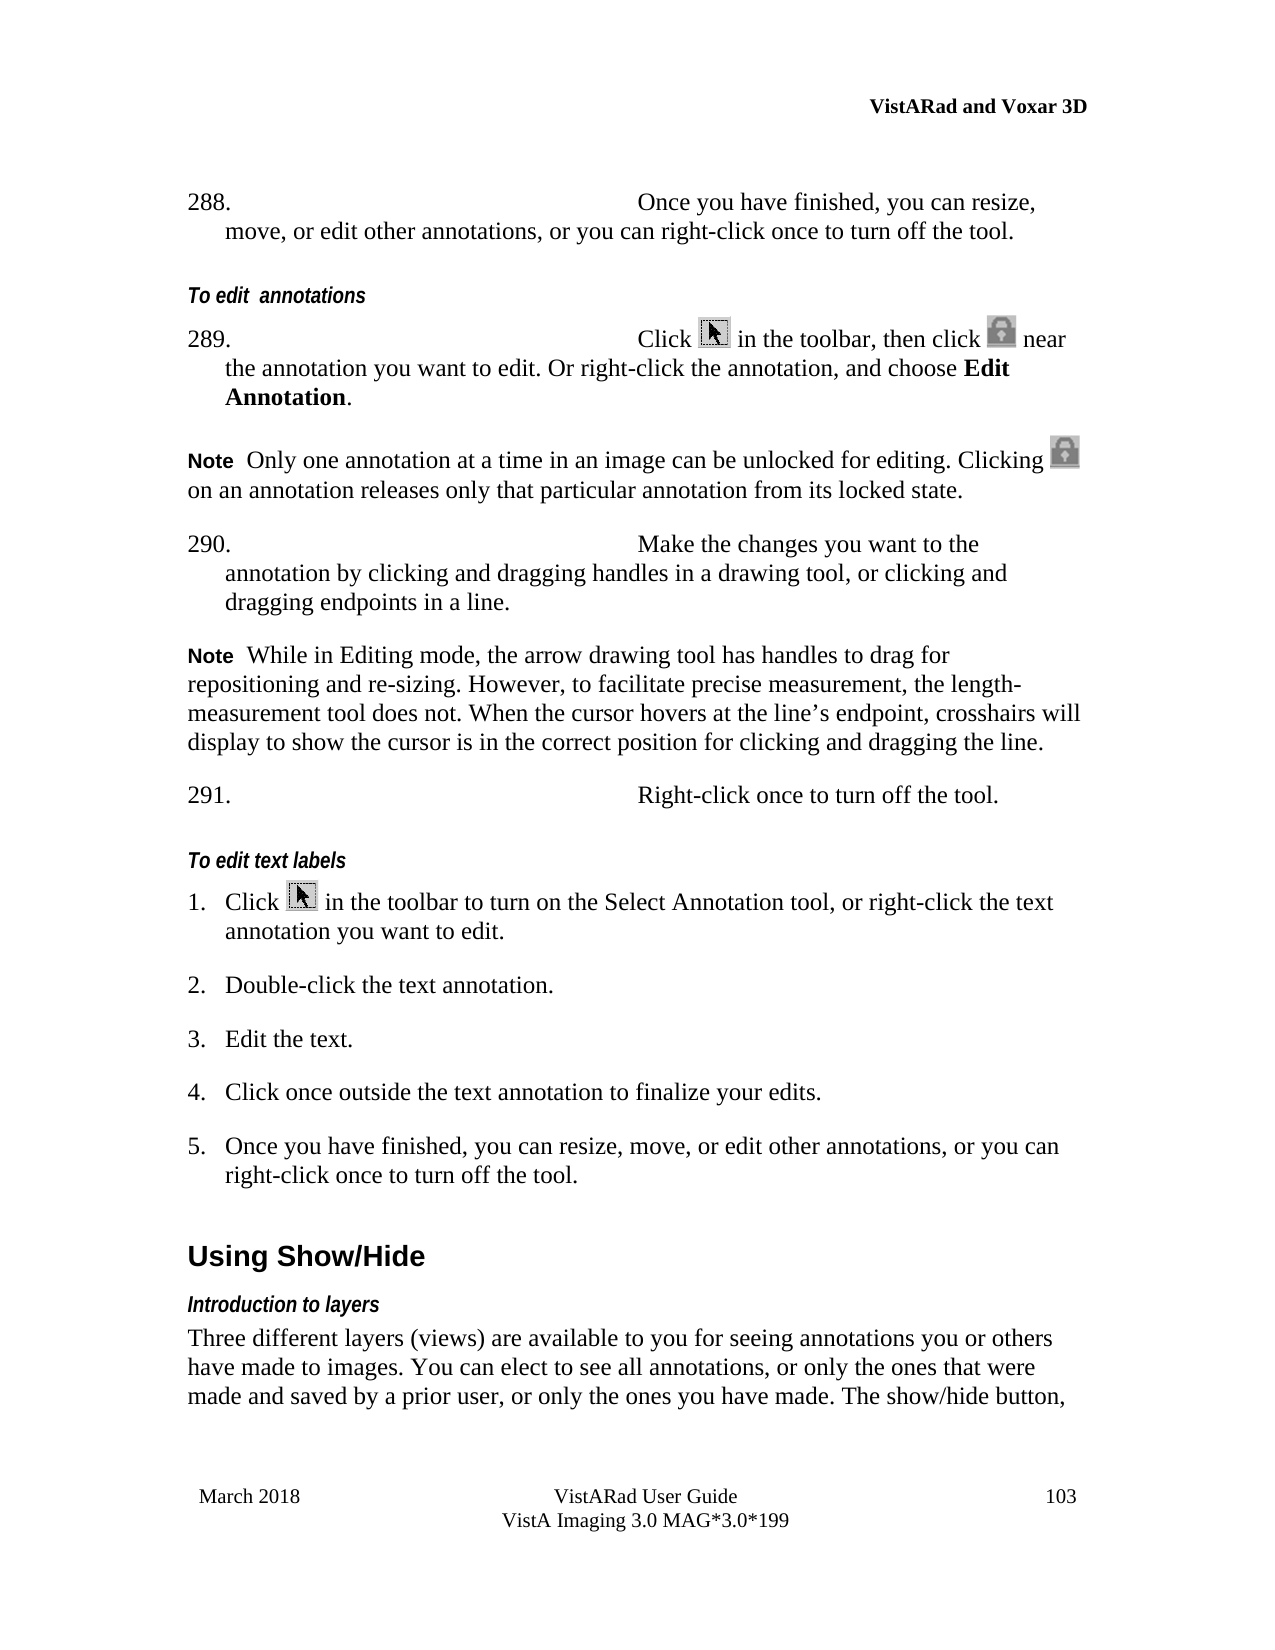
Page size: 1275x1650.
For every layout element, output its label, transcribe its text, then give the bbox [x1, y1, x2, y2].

text To edit text labels [187, 847, 1087, 873]
picture [986, 315, 1017, 348]
text Introduction to layers [187, 1291, 1087, 1317]
list Right-click once to turn off the tool. [187, 781, 1087, 809]
list Double-click the text annotation. [187, 970, 1087, 999]
subtitle Using Show/Hide [187, 1239, 1087, 1272]
picture [697, 316, 731, 348]
text Note While in Editing mode, the arrow drawing tool has handles to drag for repositioning and re-sizing. However, to facilitate precise measurement, the length-measurement tool does not. When the cursor hovers at the line’s endpoint, crosshairs will display to show the cursor is in the correct position for clicking and dragging the line. [187, 641, 1087, 756]
list Make the changes you want to the annotation by clicking and dragging handles in a drawing tool, or clicking and dragging endpoints in a line. [187, 529, 1087, 616]
text Note Only one annotation at a time in an image can be unlocked for editing. Clicking on an annotation releases only that particular annotation from its locked state. [187, 436, 1087, 504]
subtitle To edit annotations [187, 282, 1087, 309]
list Click once outside the text annotation to finalize your edits. [187, 1077, 1087, 1106]
list Click in the toolbar, then click near the annotation you want to edit. Or right-click the annotation, and choose Edit Annotation. [187, 315, 1087, 411]
list Once you have finished, you can resize, move, or edit other annotations, or you can right-click once to turn off the tool. [187, 187, 1087, 245]
list Edit the text. [187, 1024, 1087, 1052]
picture [1050, 435, 1080, 469]
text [187, 1323, 1087, 1410]
list Once you have finished, you can resize, move, or edit other annotations, or you can right-click once to turn off the tool. [187, 1131, 1087, 1189]
list Click in the toolbar to turn on the Select Annotation tool, or right-click the text annotation you want to edit. [187, 879, 1087, 945]
picture [285, 879, 319, 911]
